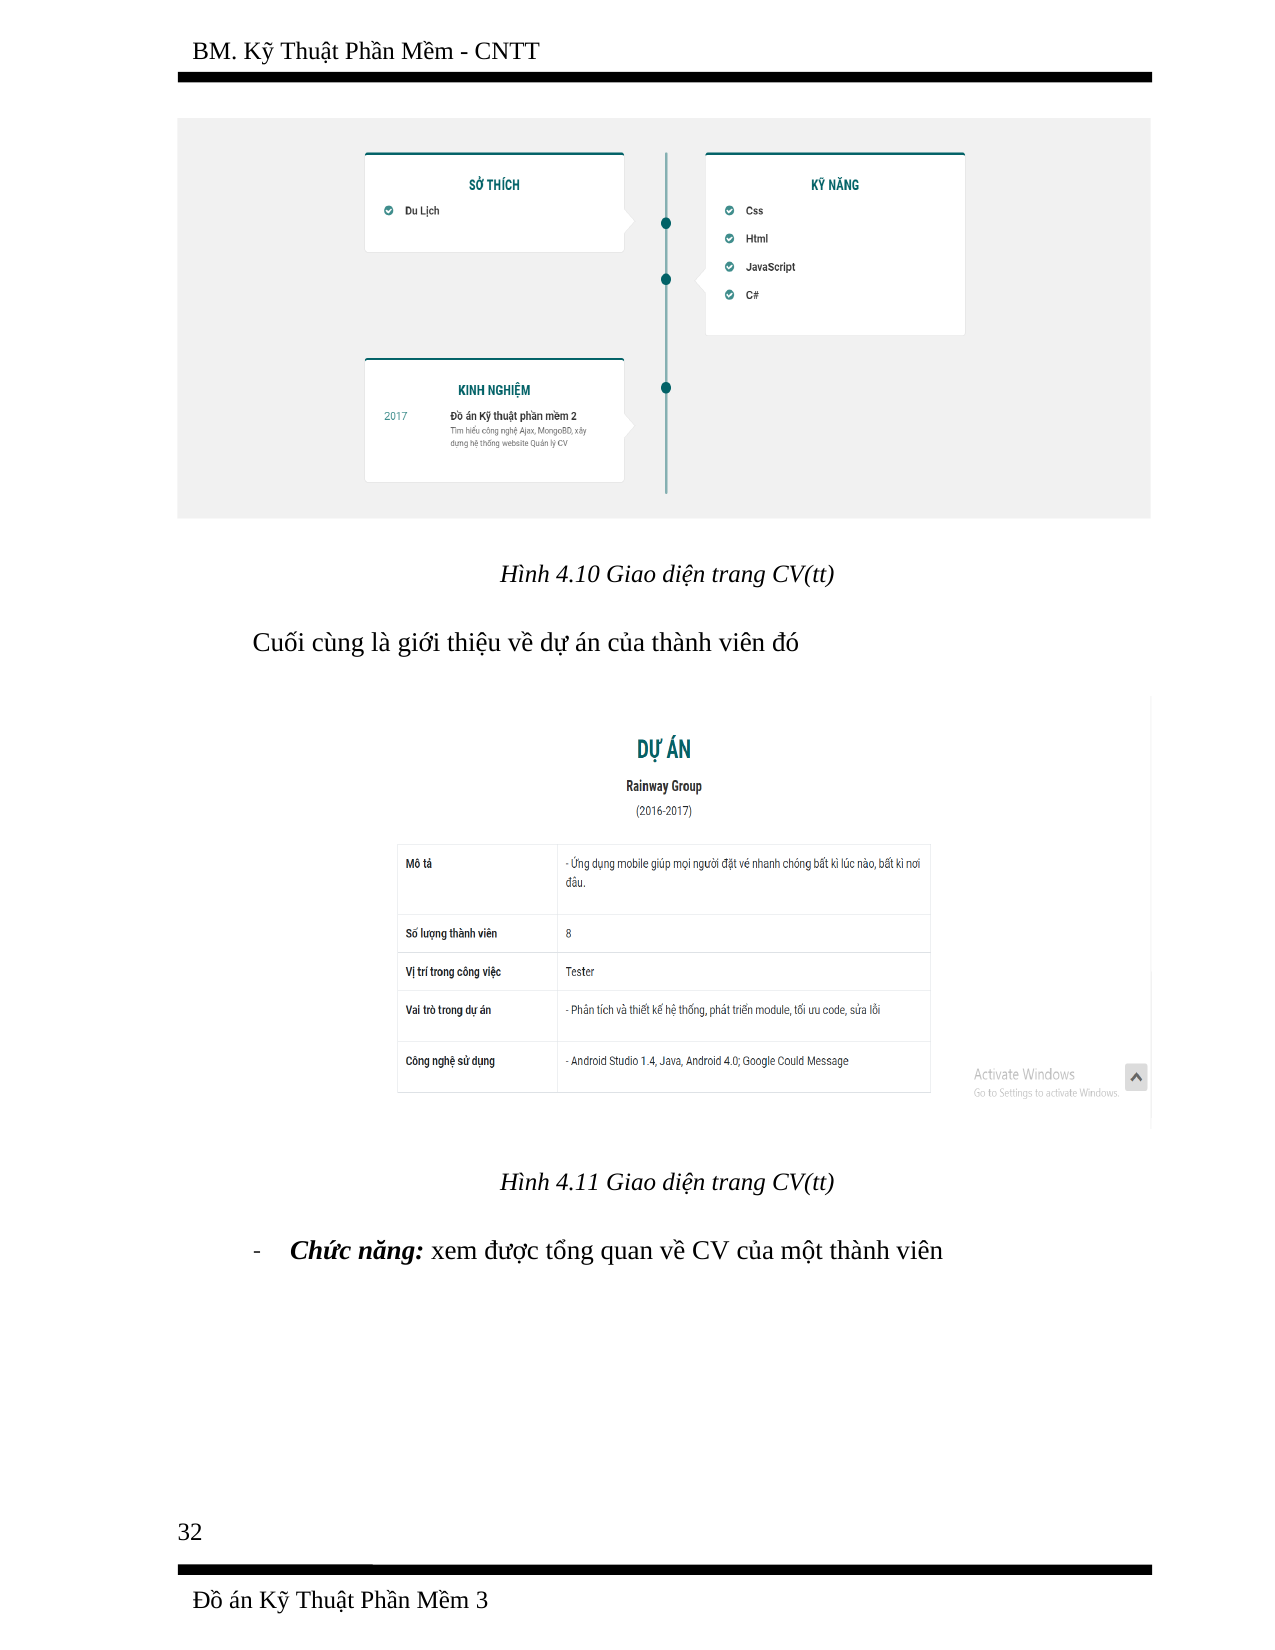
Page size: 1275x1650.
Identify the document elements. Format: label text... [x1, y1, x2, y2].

text Hình 4.11 Giao diện trang CV(tt) [177, 1167, 1157, 1196]
text Cuối cùng là giới thiệu về dự án của thành viên đó [177, 626, 1157, 657]
picture [177, 696, 1152, 1129]
picture [177, 118, 1151, 521]
list Chức năng: xem được tổng quan về CV của một thành viên [252, 1234, 1157, 1266]
text Hình 4.10 Giao diện trang CV(tt) [177, 559, 1157, 588]
